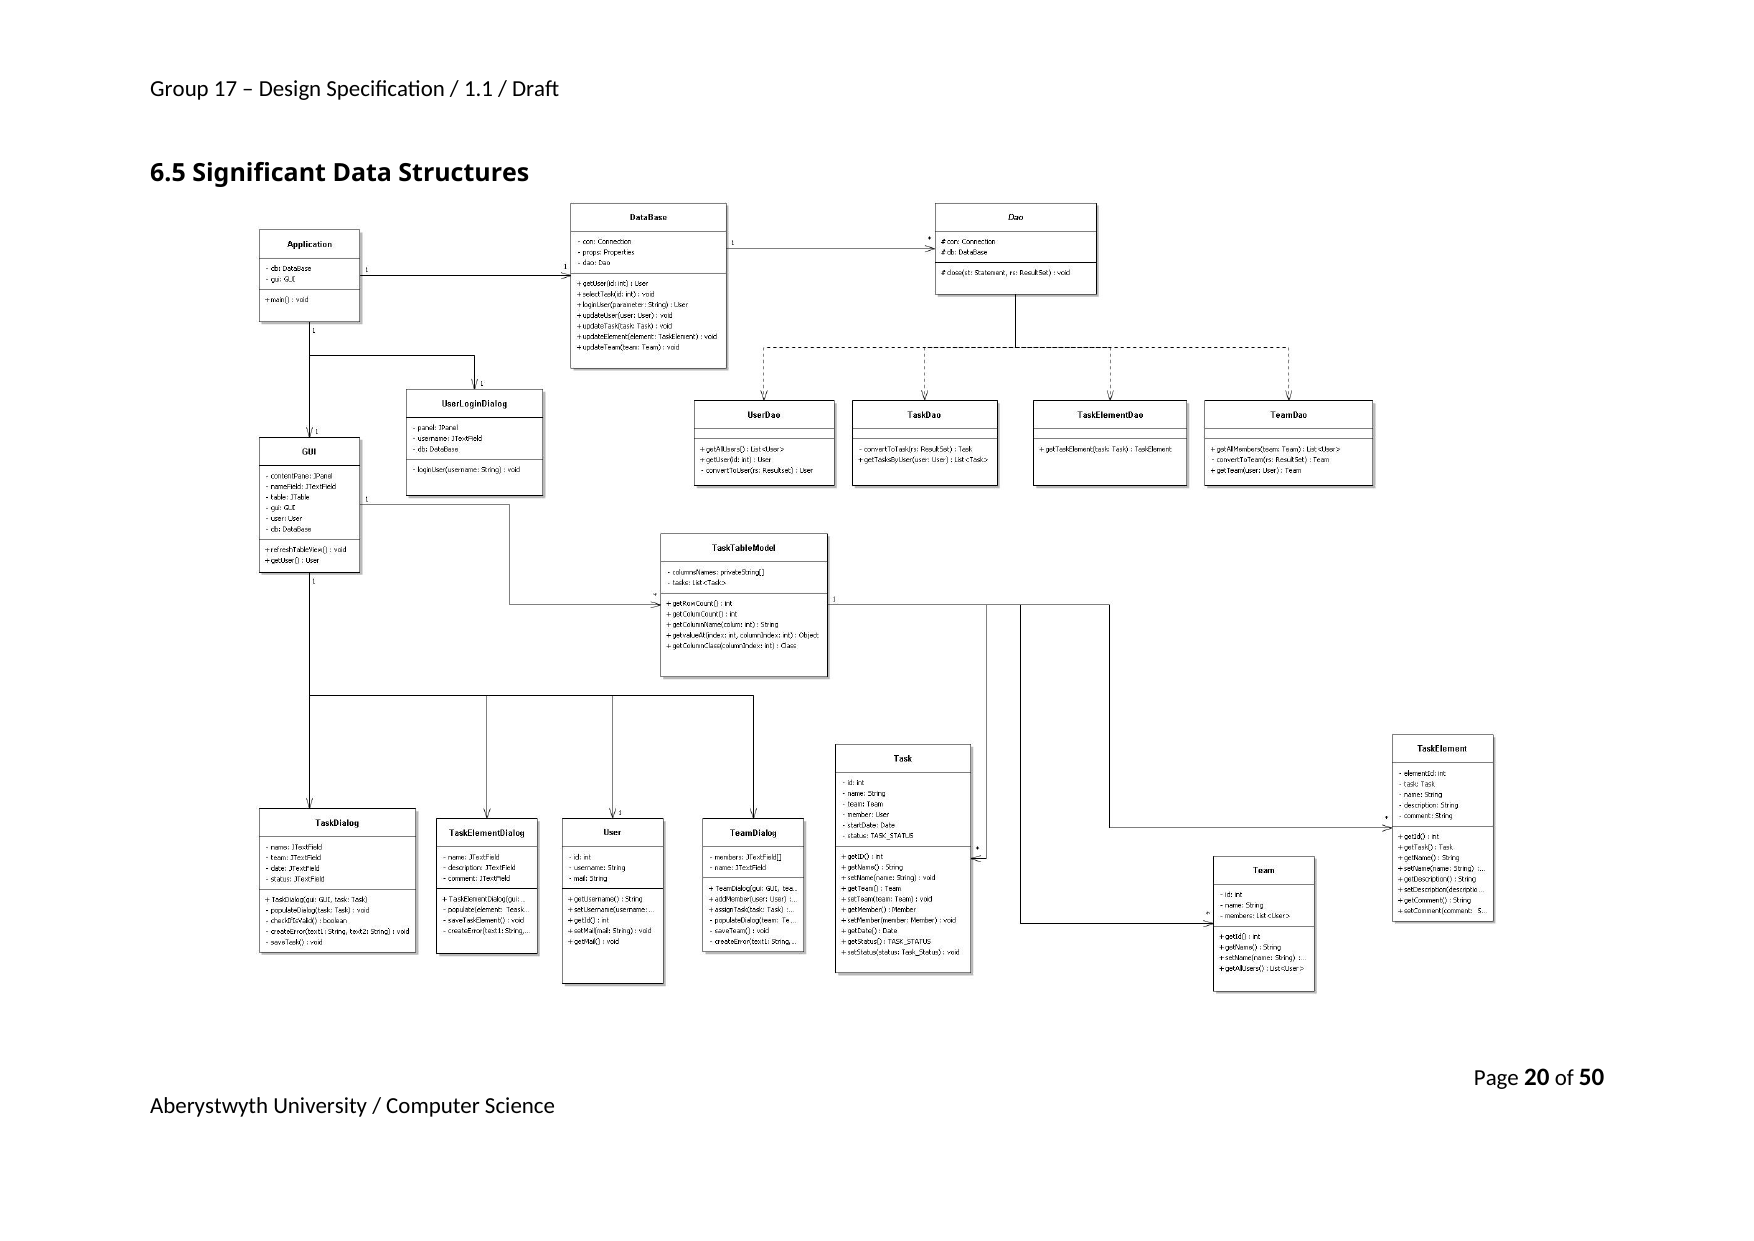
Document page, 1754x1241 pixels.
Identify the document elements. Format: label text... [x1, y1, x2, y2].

picture [246, 190, 1508, 1006]
subtitle 6.5 Significant Data Structures [150, 154, 1604, 188]
